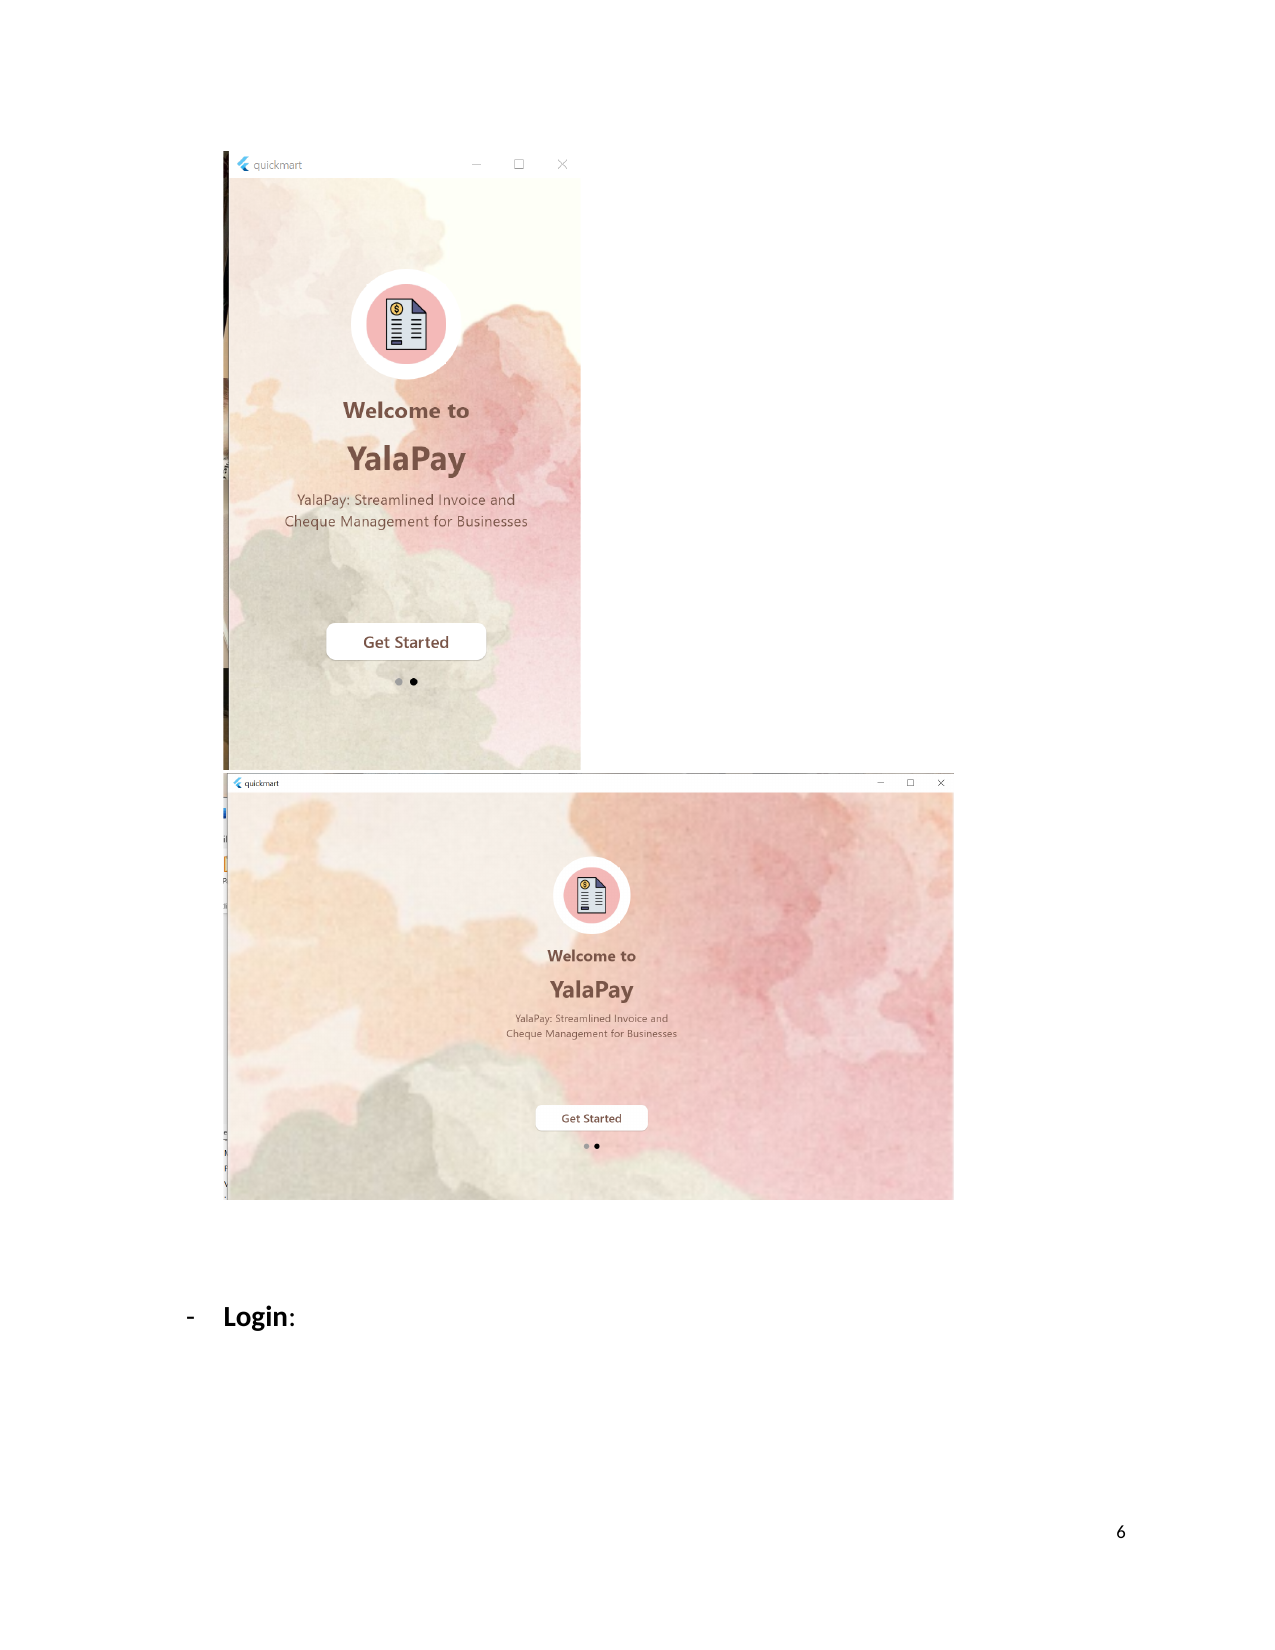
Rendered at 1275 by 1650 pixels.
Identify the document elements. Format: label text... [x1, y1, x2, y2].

picture [223, 151, 581, 770]
list Login: [186, 1298, 1154, 1334]
picture [223, 773, 954, 1200]
